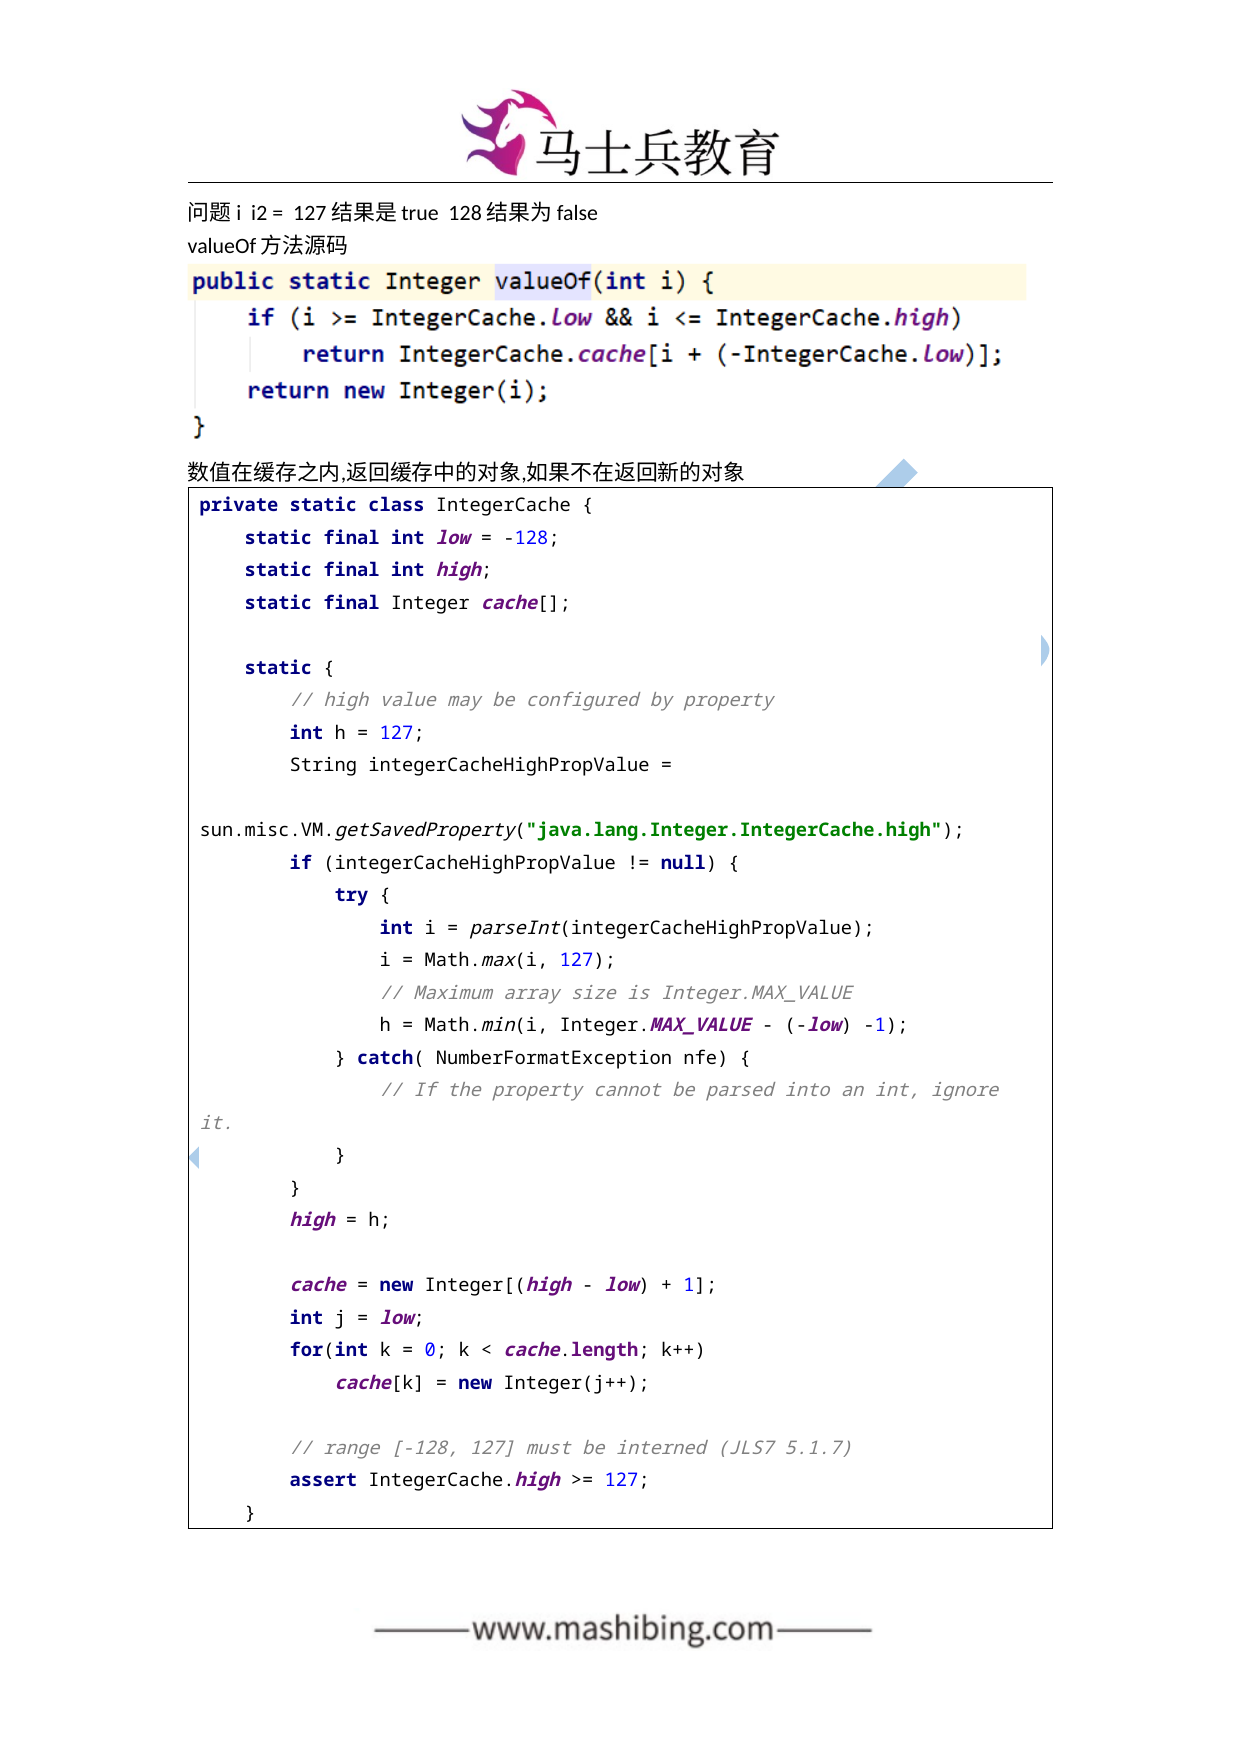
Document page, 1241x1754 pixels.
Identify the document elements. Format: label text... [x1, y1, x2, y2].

text valueOf方法源码 [187, 943, 1053, 976]
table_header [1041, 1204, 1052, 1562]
subtitle 包装类缓存问题 [187, 490, 1053, 588]
picture [459, 88, 781, 180]
text Integer i =128; Integer i2=128; System.out.println(i==i2); [187, 716, 1053, 911]
picture [353, 1608, 888, 1651]
text 问题 i i2 = 127 结果是true 128 结果为false [187, 911, 1053, 943]
picture [187, 975, 1027, 1171]
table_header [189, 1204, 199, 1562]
text 数值在缓存之内,返回缓存中的对象,如果不在返回新的对象 [187, 1171, 1053, 1203]
